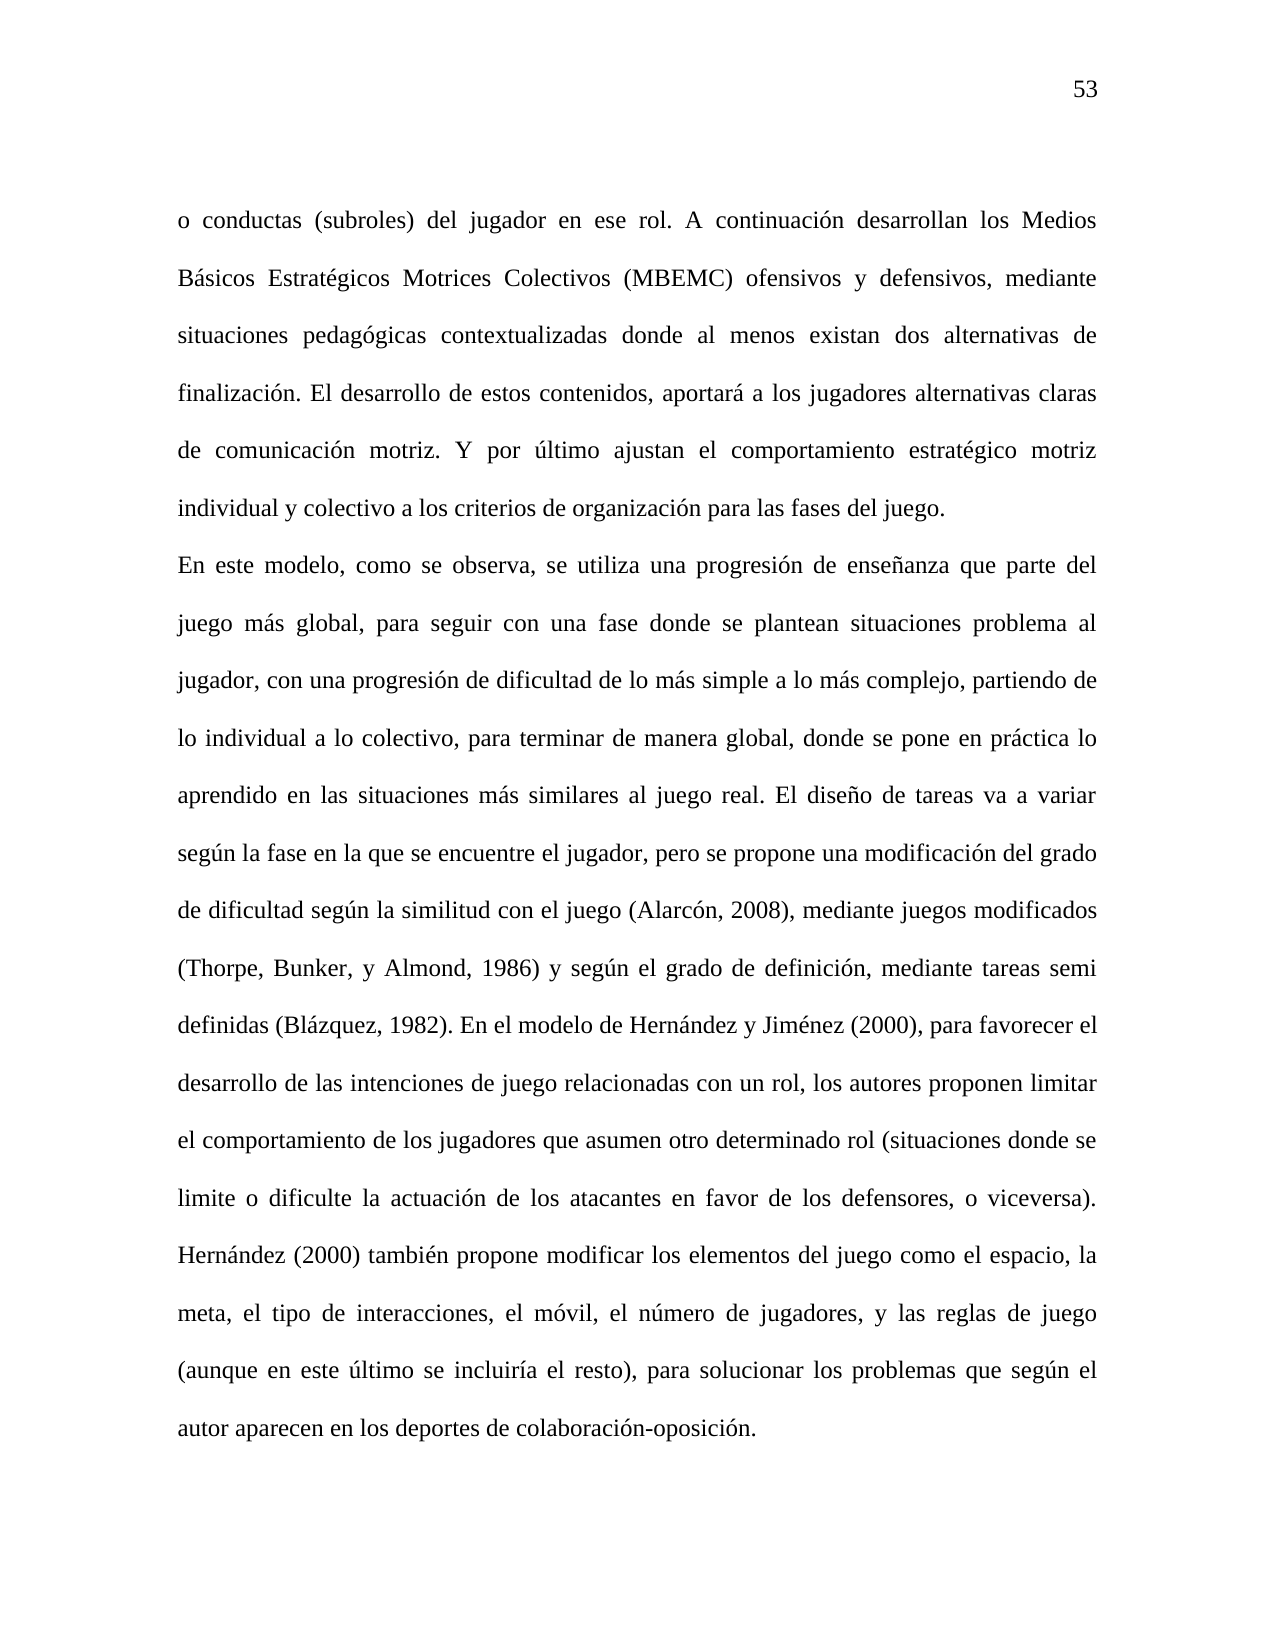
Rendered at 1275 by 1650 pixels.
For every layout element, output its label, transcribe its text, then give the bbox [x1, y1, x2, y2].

text o conductas (subroles) del jugador en ese rol. A continuación desarrollan los Medios Básicos Estratégicos Motrices Colectivos (MBEMC) ofensivos y defensivos, mediante situaciones pedagógicas contextualizadas donde al menos existan dos alternativas de finalización. El desarrollo de estos contenidos, aportará a los jugadores alternativas claras de comunicación motriz. Y por último ajustan el comportamiento estratégico motriz individual y colectivo a los criterios de organización para las fases del juego. [177, 205, 1098, 521]
text En este modelo, como se observa, se utiliza una progresión de enseñanza que parte del juego más global, para seguir con una fase donde se plantean situaciones problema al jugador, con una progresión de dificultad de lo más simple a lo más complejo, partiendo de lo individual a lo colectivo, para terminar de manera global, donde se pone en práctica lo aprendido en las situaciones más similares al juego real. El diseño de tareas va a variar según la fase en la que se encuentre el jugador, pero se propone una modificación del grado de dificultad según la similitud con el juego (Alarcón, 2008), mediante juegos modificados (Thorpe, Bunker, y Almond, 1986) y según el grado de definición, mediante tareas semi definidas (Blázquez, 1982). En el modelo de Hernández y Jiménez (2000), para favorecer el desarrollo de las intenciones de juego relacionadas con un rol, los autores proponen limitar el comportamiento de los jugadores que asumen otro determinado rol (situaciones donde se limite o dificulte la actuación de los atacantes en favor de los defensores, o viceversa). Hernández (2000) también propone modificar los elementos del juego como el espacio, la meta, el tipo de interacciones, el móvil, el número de jugadores, y las reglas de juego (aunque en este último se incluiría el resto), para solucionar los problemas que según el autor aparecen en los deportes de colaboración-oposición. [177, 550, 1098, 1441]
